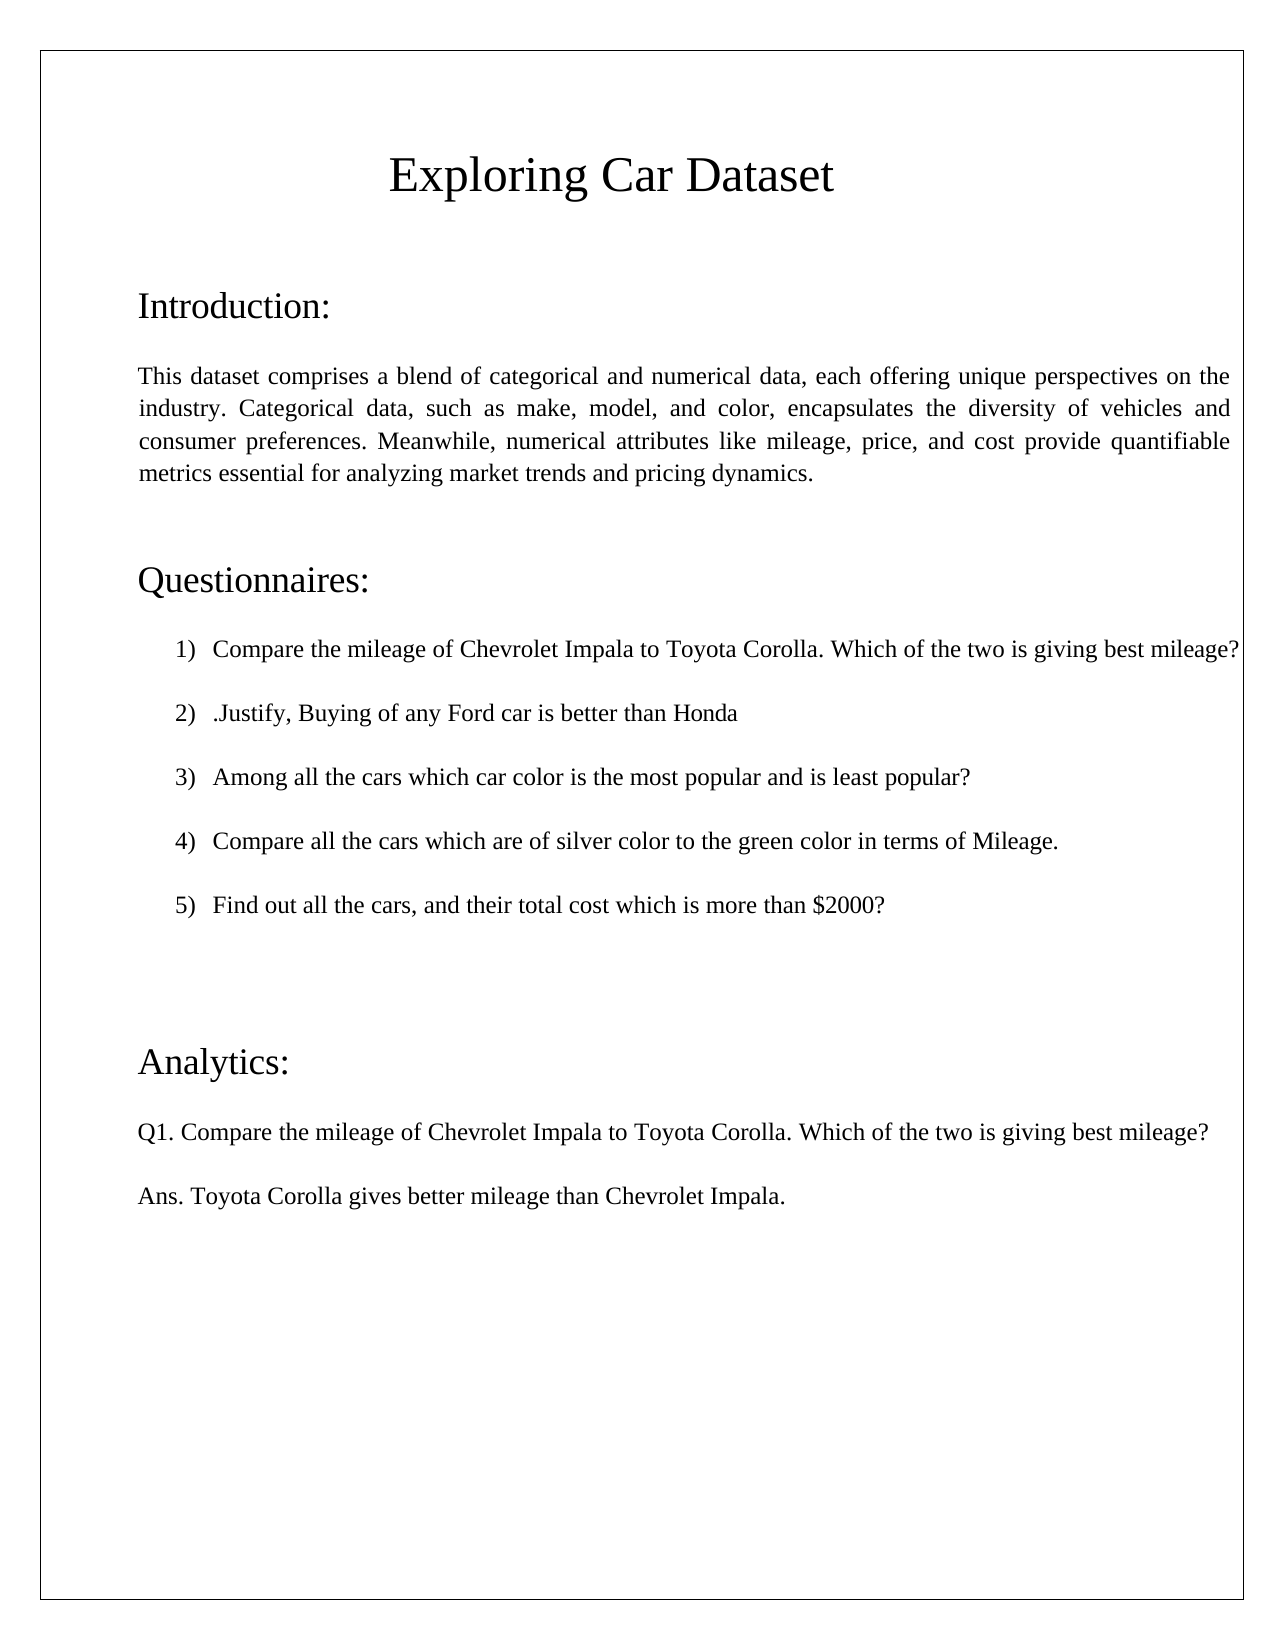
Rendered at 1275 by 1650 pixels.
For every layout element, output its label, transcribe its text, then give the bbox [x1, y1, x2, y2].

list Compare all the cars which are of silver color to the green color in terms of Mileage. [175, 826, 1243, 855]
list .Justify, Buying of any Ford car is better than Honda [175, 698, 1243, 727]
subtitle Analytics: [137, 1040, 1243, 1083]
subtitle Questionnaires: [137, 557, 1243, 600]
subtitle Introduction: [137, 283, 1243, 327]
list Find out all the cars, and their total cost which is more than $2000? [175, 890, 1243, 919]
text Q1. Compare the mileage of Chevrolet Impala to Toyota Corolla. Which of the two is giving best mileage? Ans. Toyota Corolla gives better mileage than Chevrolet Impala. [137, 1117, 1243, 1210]
list Compare the mileage of Chevrolet Impala to Toyota Corolla. Which of the two is giving best mileage? [175, 634, 1243, 663]
subtitle Exploring Car Dataset [41, 144, 1183, 202]
list Among all the cars which car color is the most popular and is least popular? [175, 762, 1243, 791]
text This dataset comprises a blend of categorical and numerical data, each offering unique perspectives on the industry. Categorical data, such as make, model, and color, encapsulates the diversity of vehicles and consumer preferences. Meanwhile, numerical attributes like mileage, price, and cost provide quantifiable metrics essential for analyzing market trends and pricing dynamics. [137, 361, 1231, 487]
